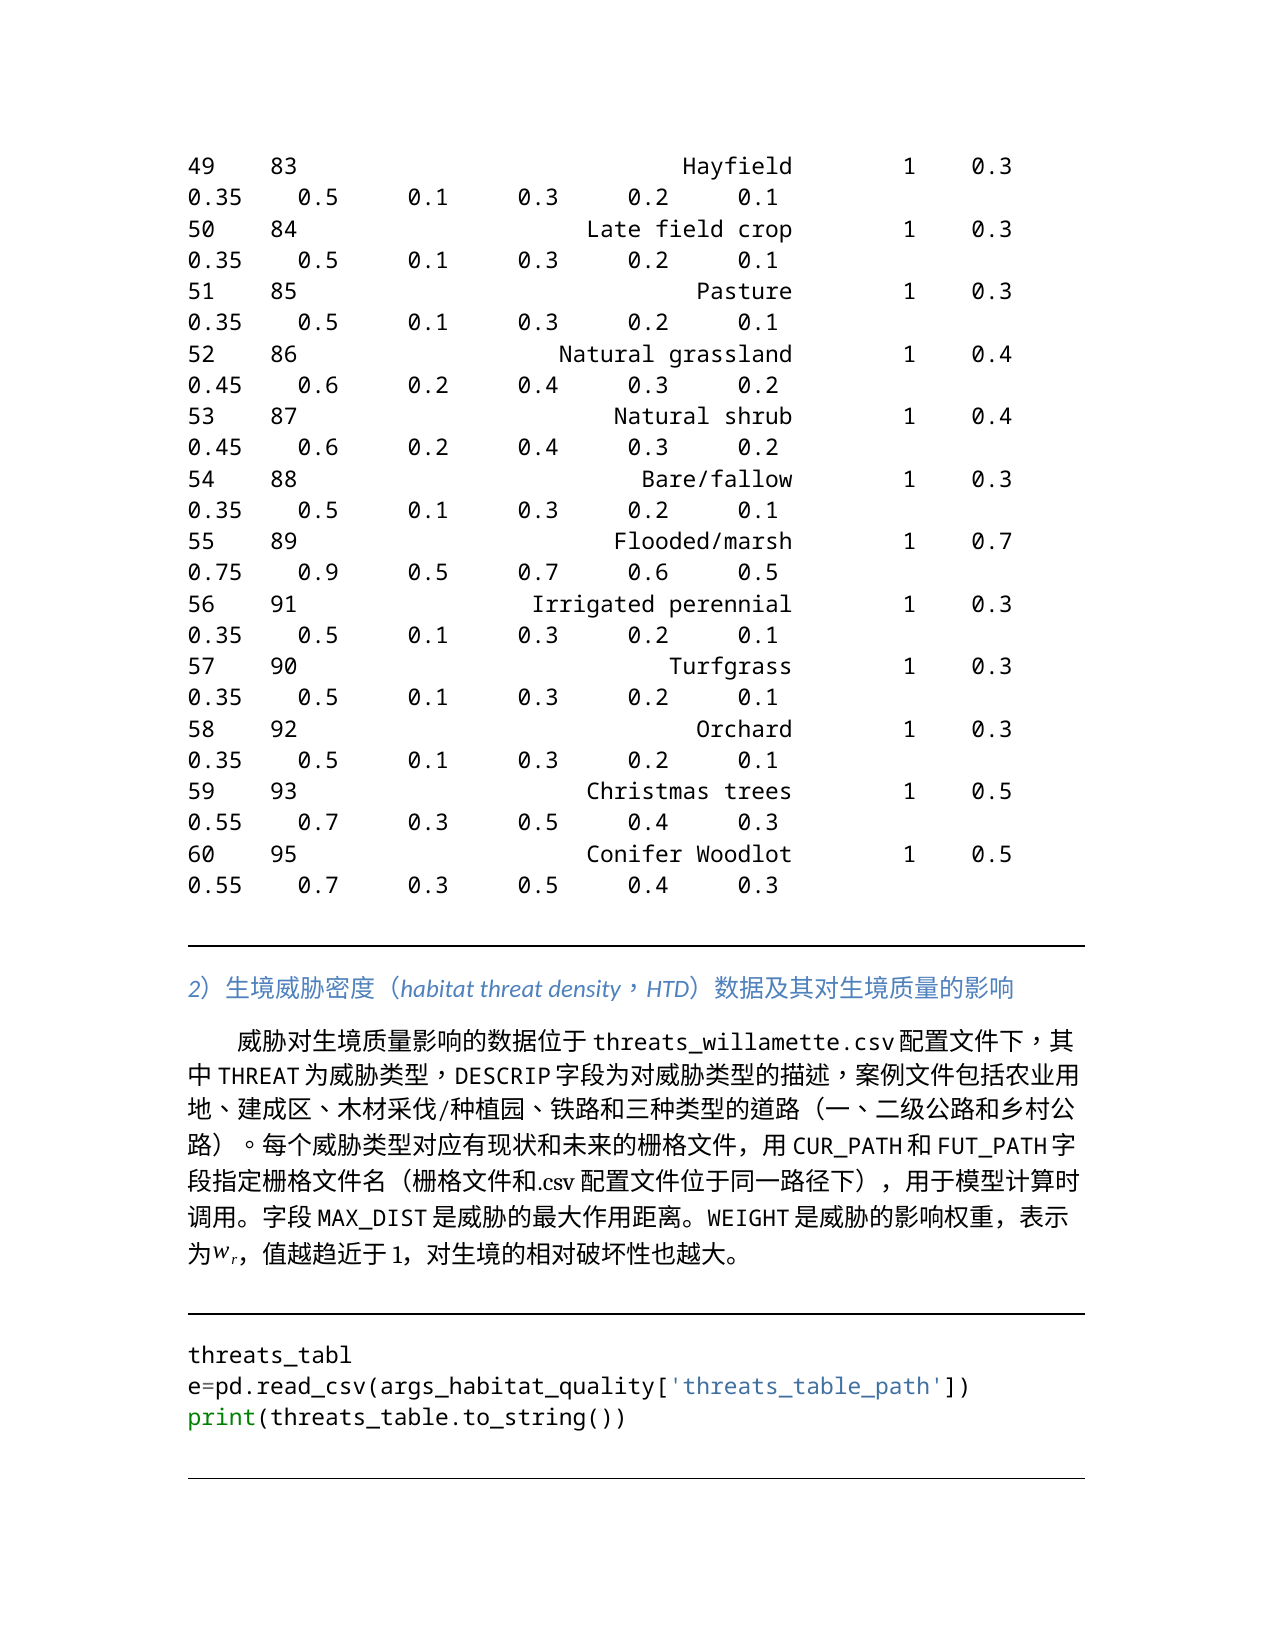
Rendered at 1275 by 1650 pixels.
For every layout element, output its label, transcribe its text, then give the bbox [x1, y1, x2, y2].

subtitle 2）生境威胁密度（habitat threat density，HTD）数据及其对生境质量的影响 [187, 970, 1087, 1004]
text threats_table=pd.read_csv(args_habitat_quality['threats_table_path']) print(threats_table.to_string()) [187, 1339, 1087, 1432]
text 威胁对生境质量影响的数据位于threats_willamette.csv配置文件下，其中THREAT为威胁类型，DESCRIP字段为对威胁类型的描述，案例文件包括农业用地、建成区、木材采伐/种植园、铁路和三种类型的道路（一、二级公路和乡村公路）。每个威胁类型对应有现状和未来的栅格文件，用CUR_PATH和FUT_PATH字段指定栅格文件名（栅格文件和.csv配置文件位于同一路径下），用于模型计算时调用。字段MAX_DIST是威胁的最大作用距离。WEIGHT是威胁的影响权重，表示为，值越趋近于1，对生境的相对破坏性也越大。 [187, 1023, 1087, 1270]
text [187, 150, 1087, 900]
